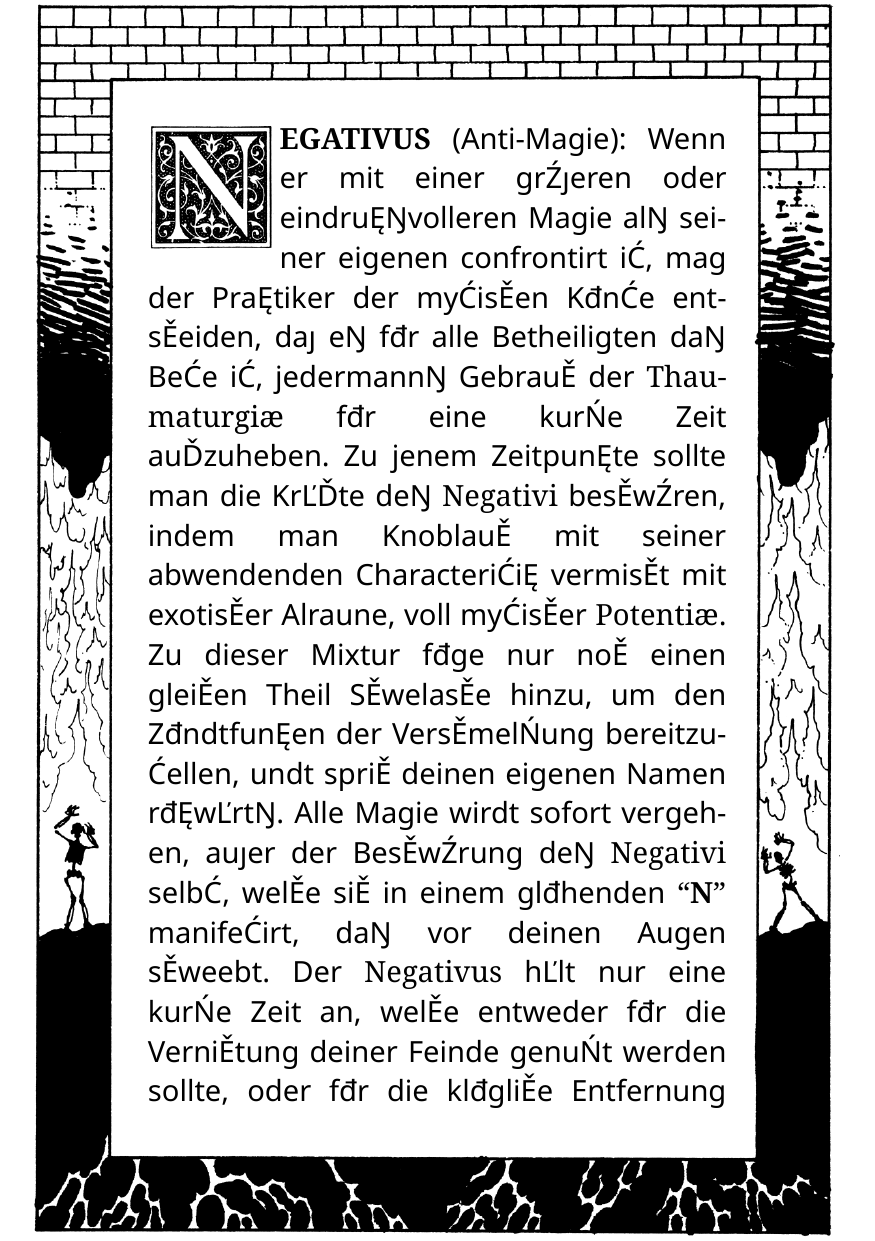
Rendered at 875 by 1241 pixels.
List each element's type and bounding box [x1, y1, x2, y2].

picture [34, 0, 840, 1241]
text [148, 118, 726, 1110]
